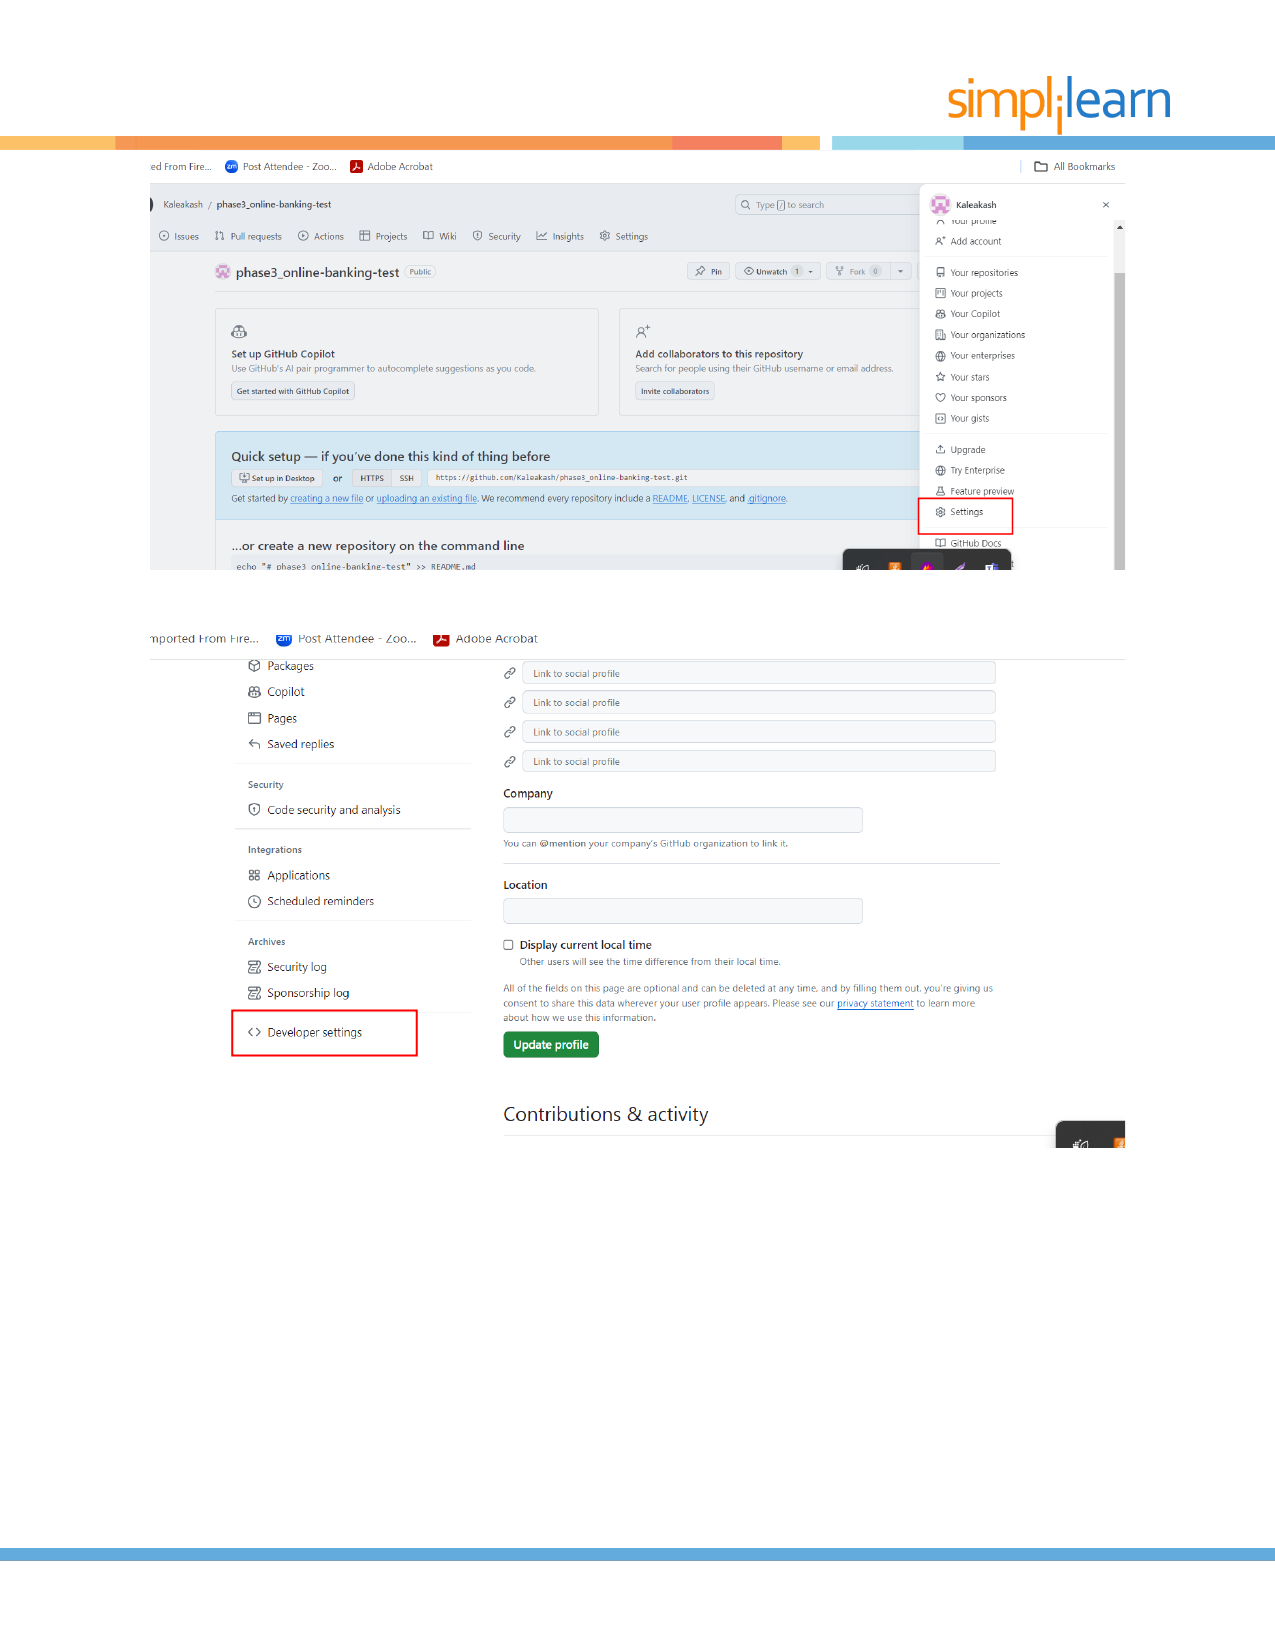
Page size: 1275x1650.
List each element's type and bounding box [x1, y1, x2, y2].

picture [0, 76, 1275, 570]
picture [0, 1548, 1275, 1562]
picture [150, 635, 1125, 1148]
